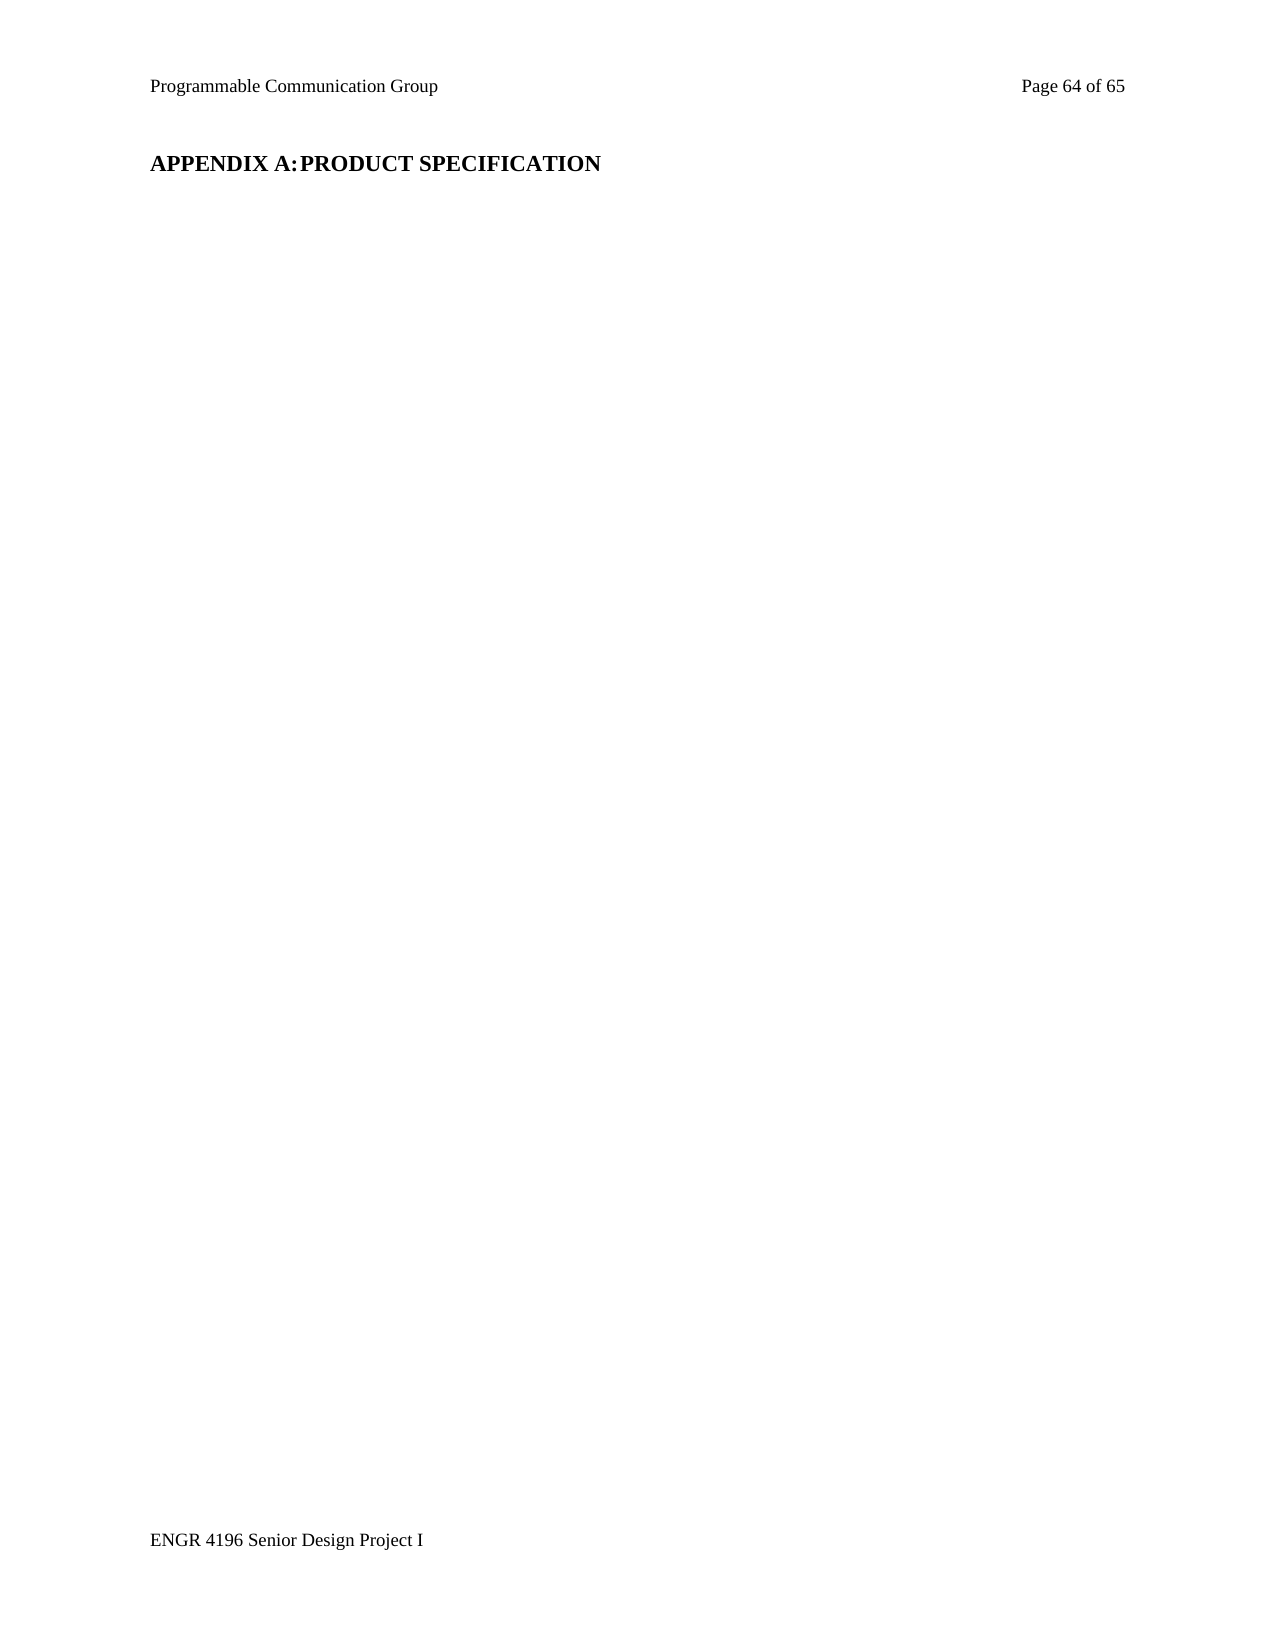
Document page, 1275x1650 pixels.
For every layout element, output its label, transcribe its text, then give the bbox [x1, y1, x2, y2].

list Product SPECIFICATION [150, 150, 1125, 176]
